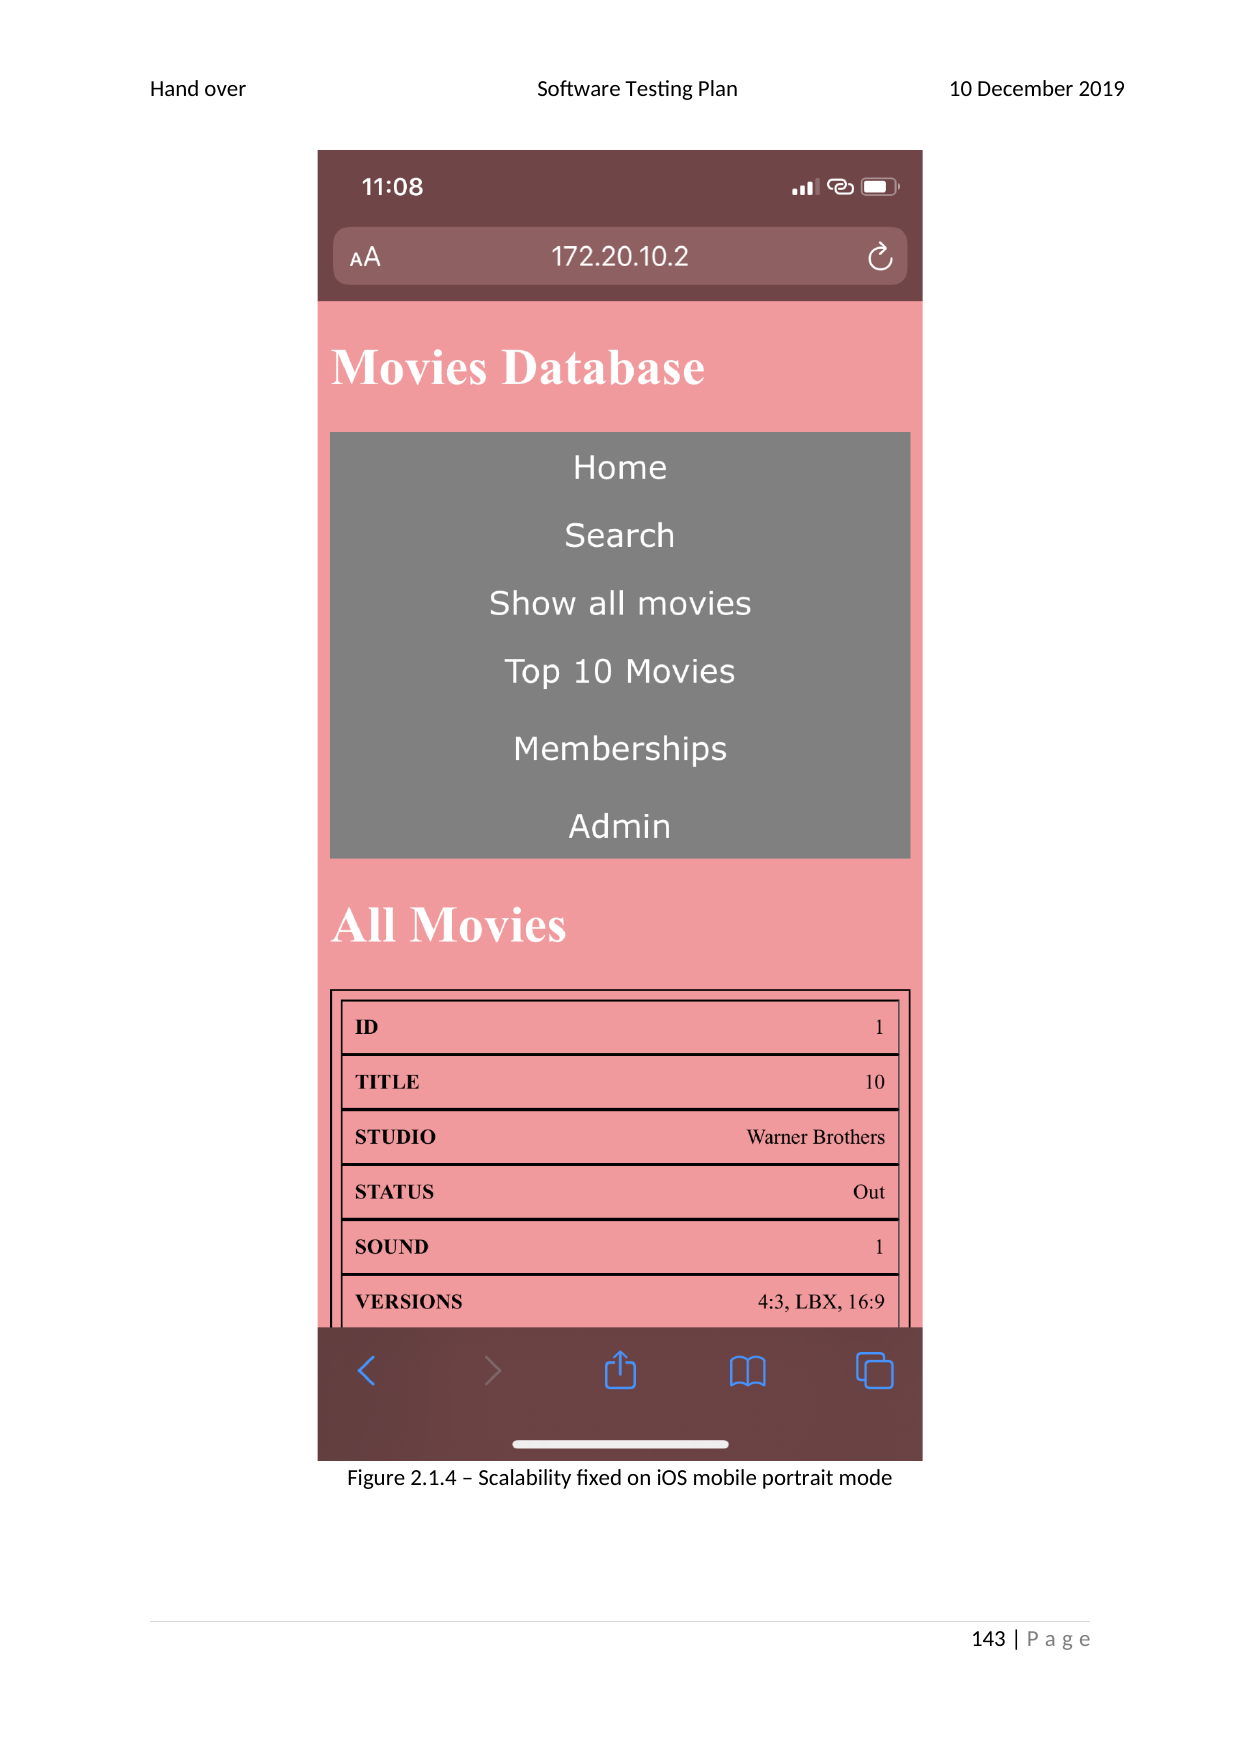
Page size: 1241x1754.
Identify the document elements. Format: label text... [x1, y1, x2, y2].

picture [317, 150, 923, 1461]
